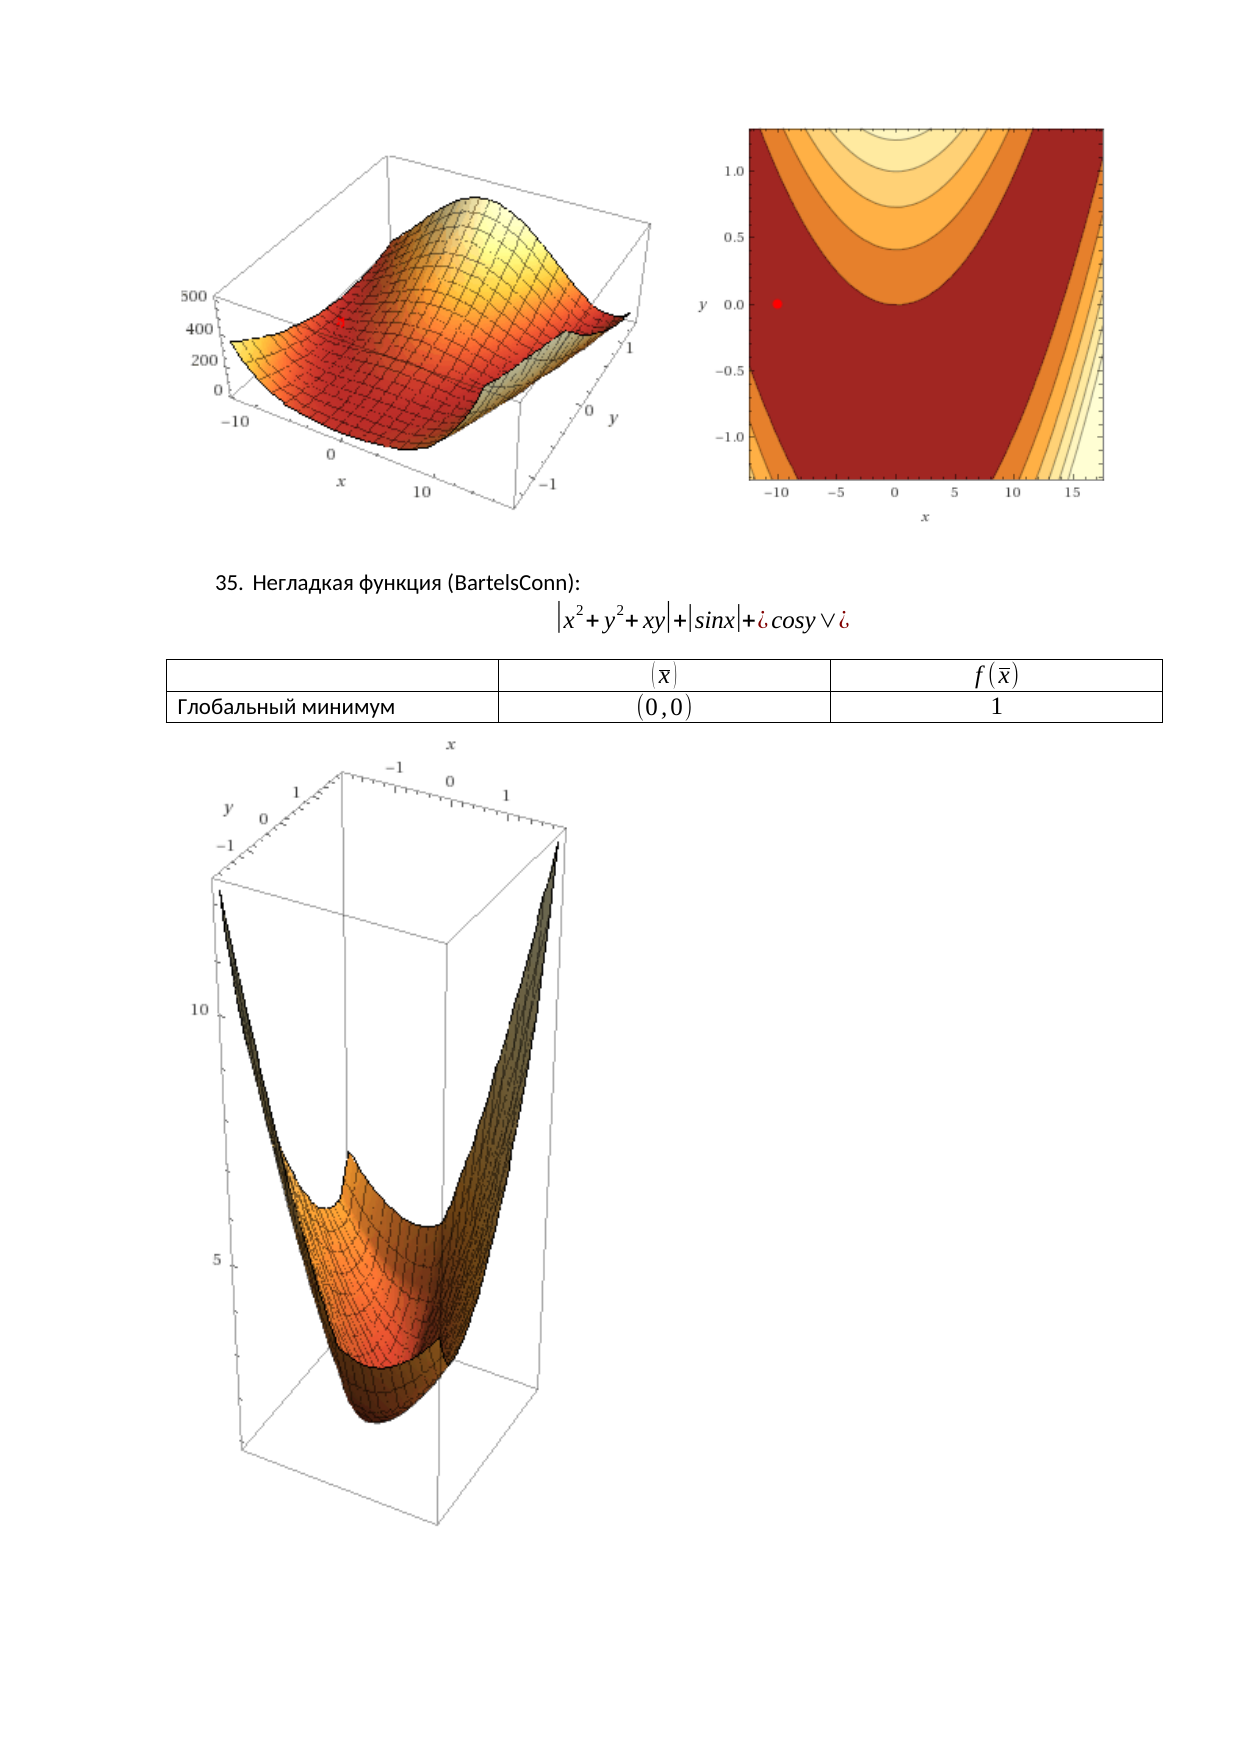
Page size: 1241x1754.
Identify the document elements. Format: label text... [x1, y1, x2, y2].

table_cell Глобальный минимум [167, 692, 498, 722]
table_header [167, 660, 498, 691]
table_cell [499, 692, 830, 722]
picture [177, 118, 1121, 543]
list Негладкая функция (BartelsConn): [215, 568, 1152, 596]
table_cell [831, 692, 1162, 722]
table_header [499, 660, 830, 691]
table_header [831, 660, 1162, 691]
picture [177, 723, 639, 1534]
